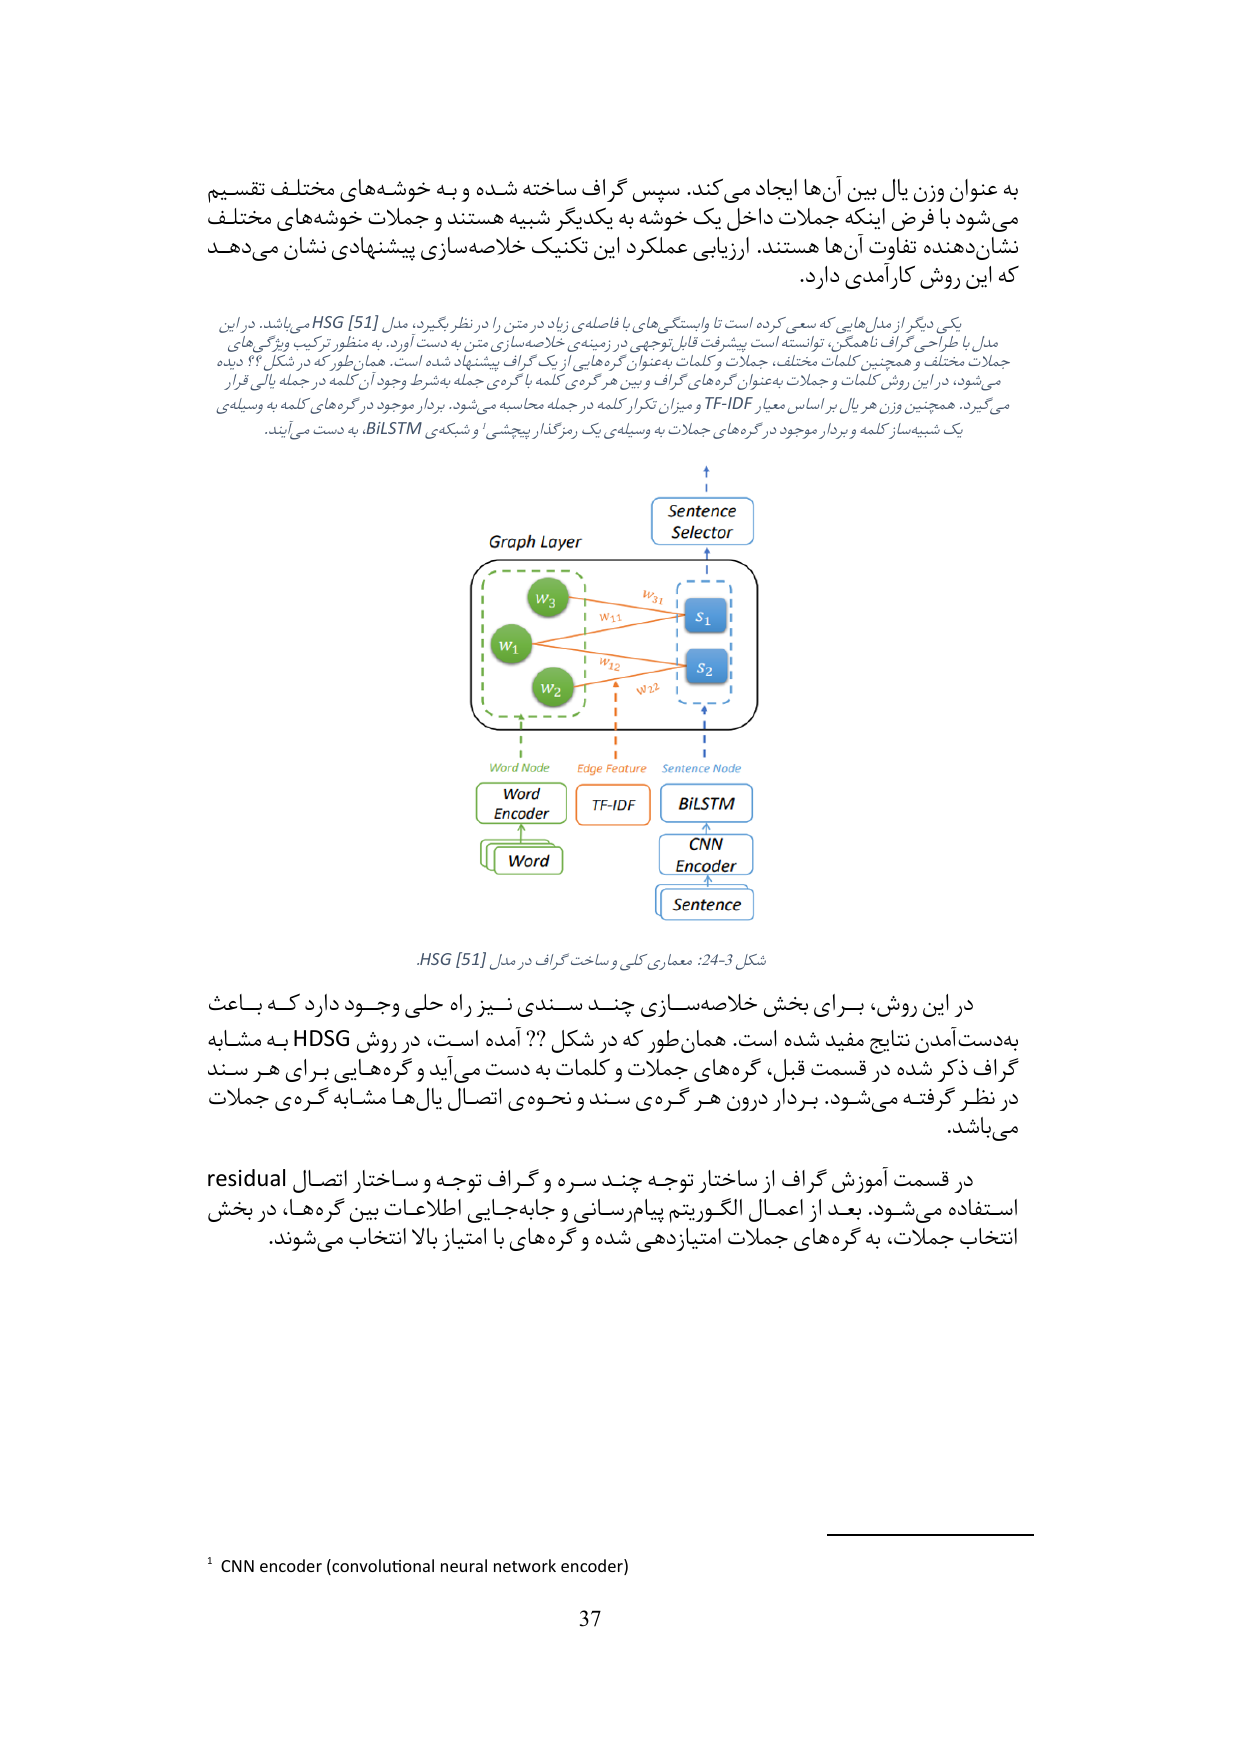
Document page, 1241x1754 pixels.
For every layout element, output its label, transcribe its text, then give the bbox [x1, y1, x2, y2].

text در این روش، برای بخش خلاصه‌سازی چند سندی نیز راه حلی وجود دارد که باعث به‌دست‌آمدن نتایج مفید شده است. همان‌طور که در شکل ?? آمده است، در روش HDSG به مشابه گراف ذکر شده در قسمت قبل، گره‌های جملات و کلمات به دست می‌آید و گره‌هایی برای هر سند در نظر گرفته می‌شود. بردار درون هر گره‌ی سند و نحوه‌ی اتصال یال‌ها مشابه گره‌ی جملات می‌باشد. [207, 993, 1018, 1143]
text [207, 177, 1018, 292]
text یکی دیگر از مدل‌هایی که سعی کرده است تا وابستگی‌های با فاصله‌ی زیاد در متن را در نظر بگیرد، مدل HSG [51] می‌باشد. در این مدل با طراحی گراف ناهمگن، توانسته است پیشرفت قابل‌توجهی در زمینه‌ی خلاصه‌سازی متن به دست آورد. به منظور ترکیب ویژگی‌های جملات مختلف و همچنین کلمات مختلف، جملات و کلمات به‌عنوان گره‌هایی از یک گراف پیشنهاد شده است. همان‌طور که در شکل ؟؟ دیده می‌شود، در این روش کلمات و جملات به‌عنوان گره‌های گراف و بین هر گره‌ی کلمه با گره‌ی جمله به‌شرط وجود آن کلمه در جمله یالی قرار می‌گیرد. همچنین وزن هر یال بر اساس معیار TF-IDF و میزان تکرار کلمه در جمله محاسبه می‌شود. بردار موجود در گره‌های کلمه به وسیله‌ی یک شبیه‌ساز کلمه و بردار موجود در گره‌های جملات به وسیله‌ی یک رمز‌گذار پیچشی و شبکه‌ی BiLSTM، به دست می‌آیند. [207, 311, 1018, 441]
picture [380, 461, 800, 929]
text در قسمت آموزش گراف‌ از ساختار توجه چند سره و گراف توجه و ساختار اتصال residual استفاده می‌شود. بعد از اعمال الگوریتم پیام‌رسانی و جابه‌جایی اطلاعات بین گره‌ها، در بخش انتخاب جملات، به گره‌های جملات امتیازدهی شده و گره‌های با امتیاز بالا انتخاب می‌شوند. [207, 1162, 1018, 1254]
